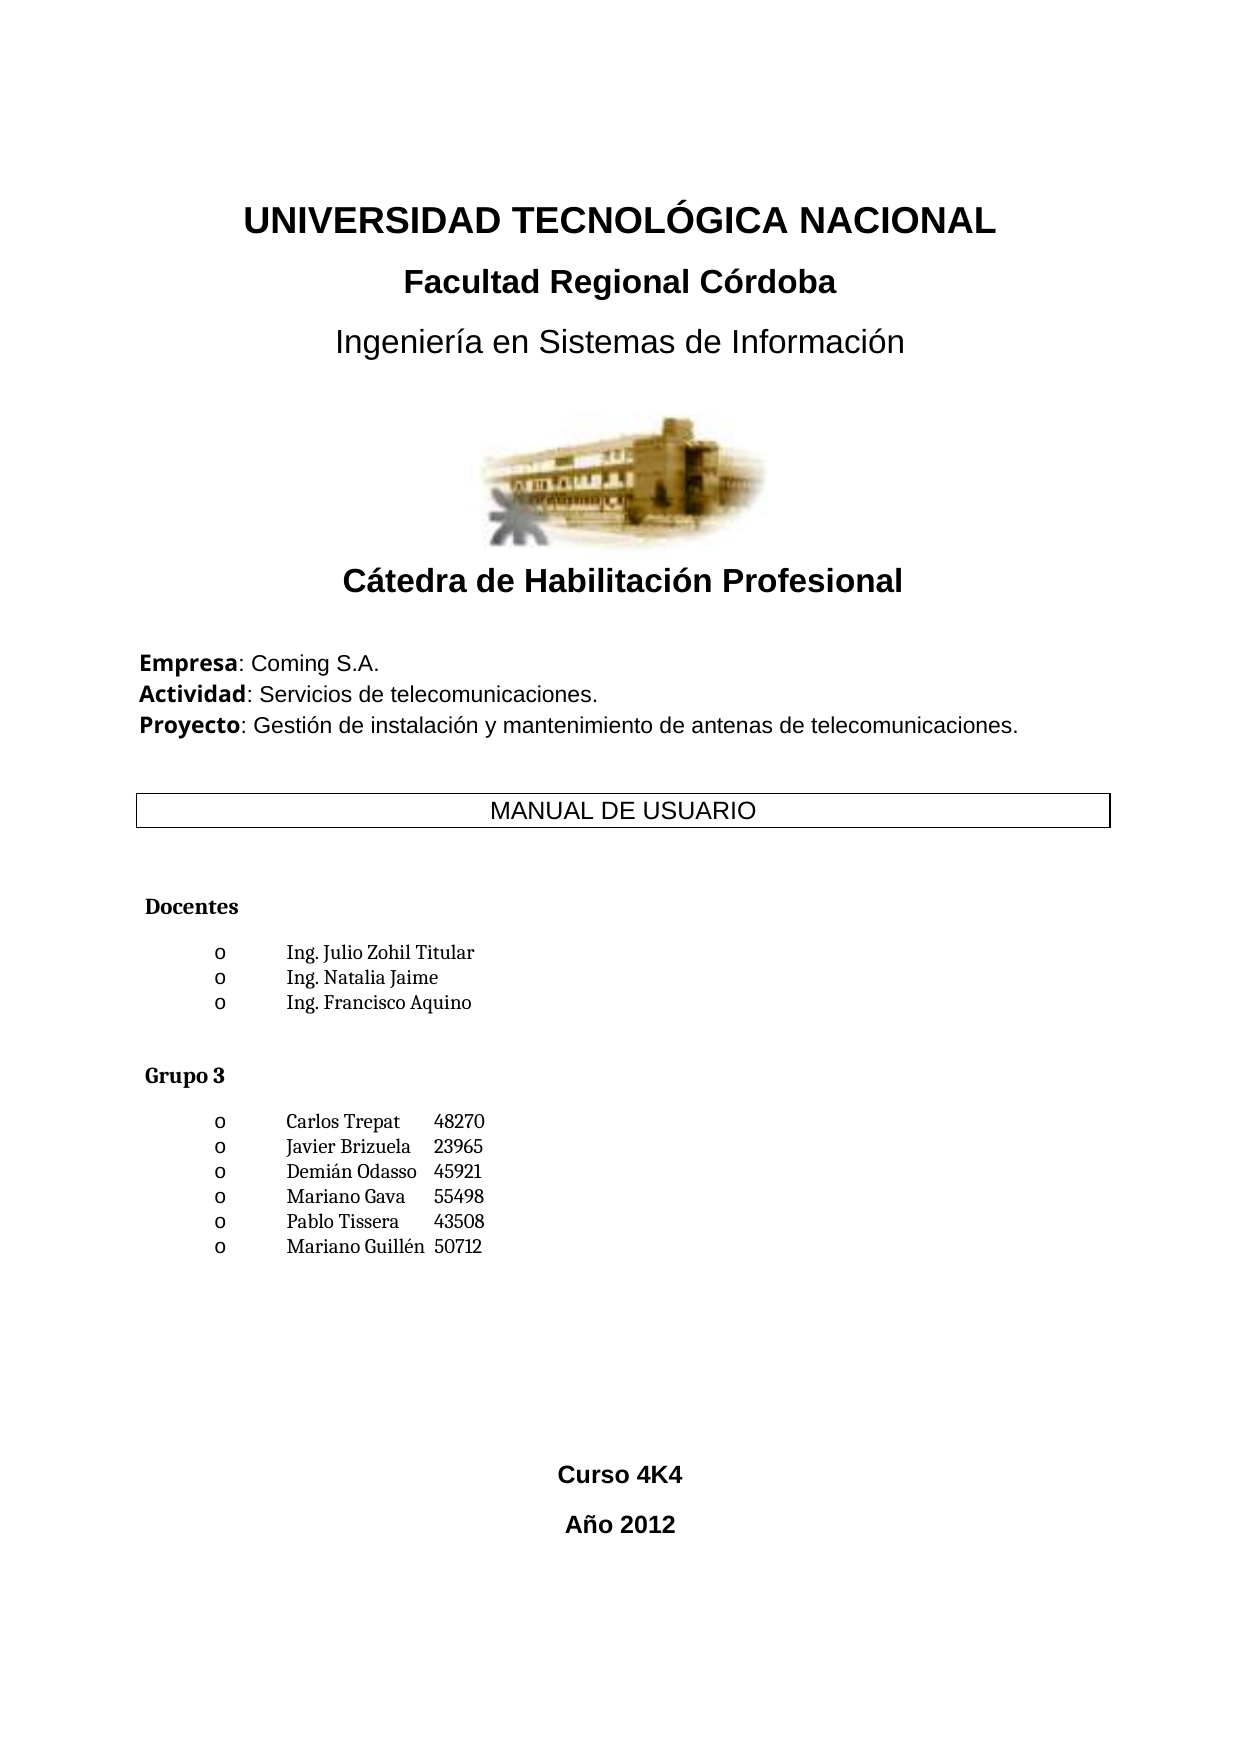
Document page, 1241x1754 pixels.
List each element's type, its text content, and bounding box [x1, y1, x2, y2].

text Empresa: Coming S.A. [139, 647, 1101, 678]
list Ing. Natalia Jaime [214, 966, 1101, 991]
list Mariano Gava 55498 [214, 1185, 1101, 1210]
text Facultad Regional Córdoba [139, 263, 1101, 301]
list Carlos Trepat 48270 [214, 1110, 1101, 1135]
picture [466, 381, 780, 561]
list Demián Odasso 45921 [214, 1160, 1101, 1185]
text Ingeniería en Sistemas de Información [139, 322, 1101, 360]
list Mariano Guillén 50712 [214, 1235, 1101, 1260]
text Cátedra de Habilitación Profesional [145, 381, 1101, 626]
text MANUAL DE USUARIO [137, 794, 1109, 827]
text Proyecto: Gestión de instalación y mantenimiento de antenas de telecomunicaciones. [139, 709, 1101, 793]
text Curso 4K4 [139, 1460, 1101, 1489]
text Grupo 3 [145, 1063, 1101, 1089]
list Ing. Julio Zohil Titular [214, 941, 1101, 966]
text Actividad: Servicios de telecomunicaciones. [139, 678, 1101, 709]
list Javier Brizuela 23965 [214, 1135, 1101, 1160]
text Año 2012 [139, 1510, 1101, 1538]
text Docentes [145, 894, 1101, 920]
text UNIVERSIDAD TECNOLÓGICA NACIONAL [139, 199, 1101, 242]
list Ing. Francisco Aquino [214, 991, 1101, 1042]
list Pablo Tissera 43508 [214, 1210, 1101, 1235]
